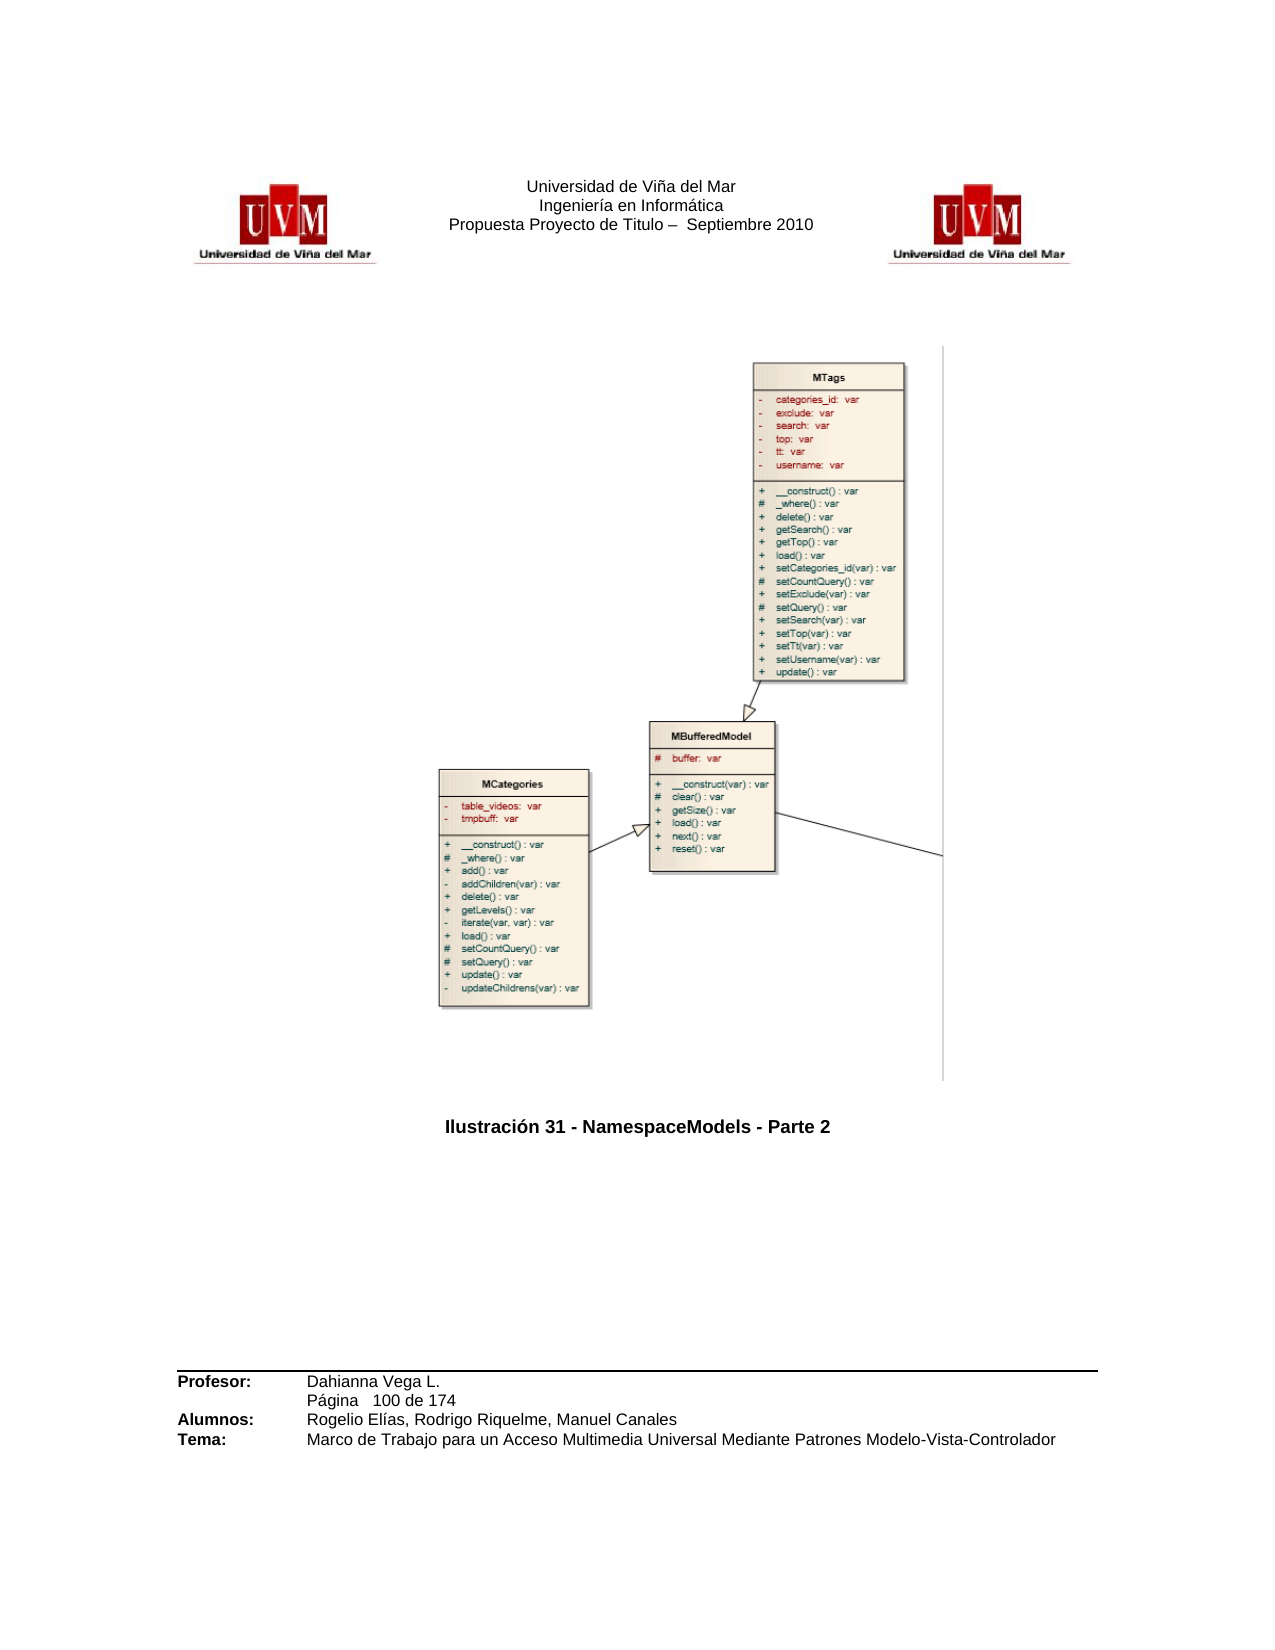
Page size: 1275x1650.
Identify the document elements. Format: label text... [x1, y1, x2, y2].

picture [306, 346, 969, 1081]
picture [177, 176, 390, 267]
text Ilustración 31 - NamespaceModels - Parte 2 [177, 1116, 1098, 1137]
picture [871, 176, 1084, 267]
